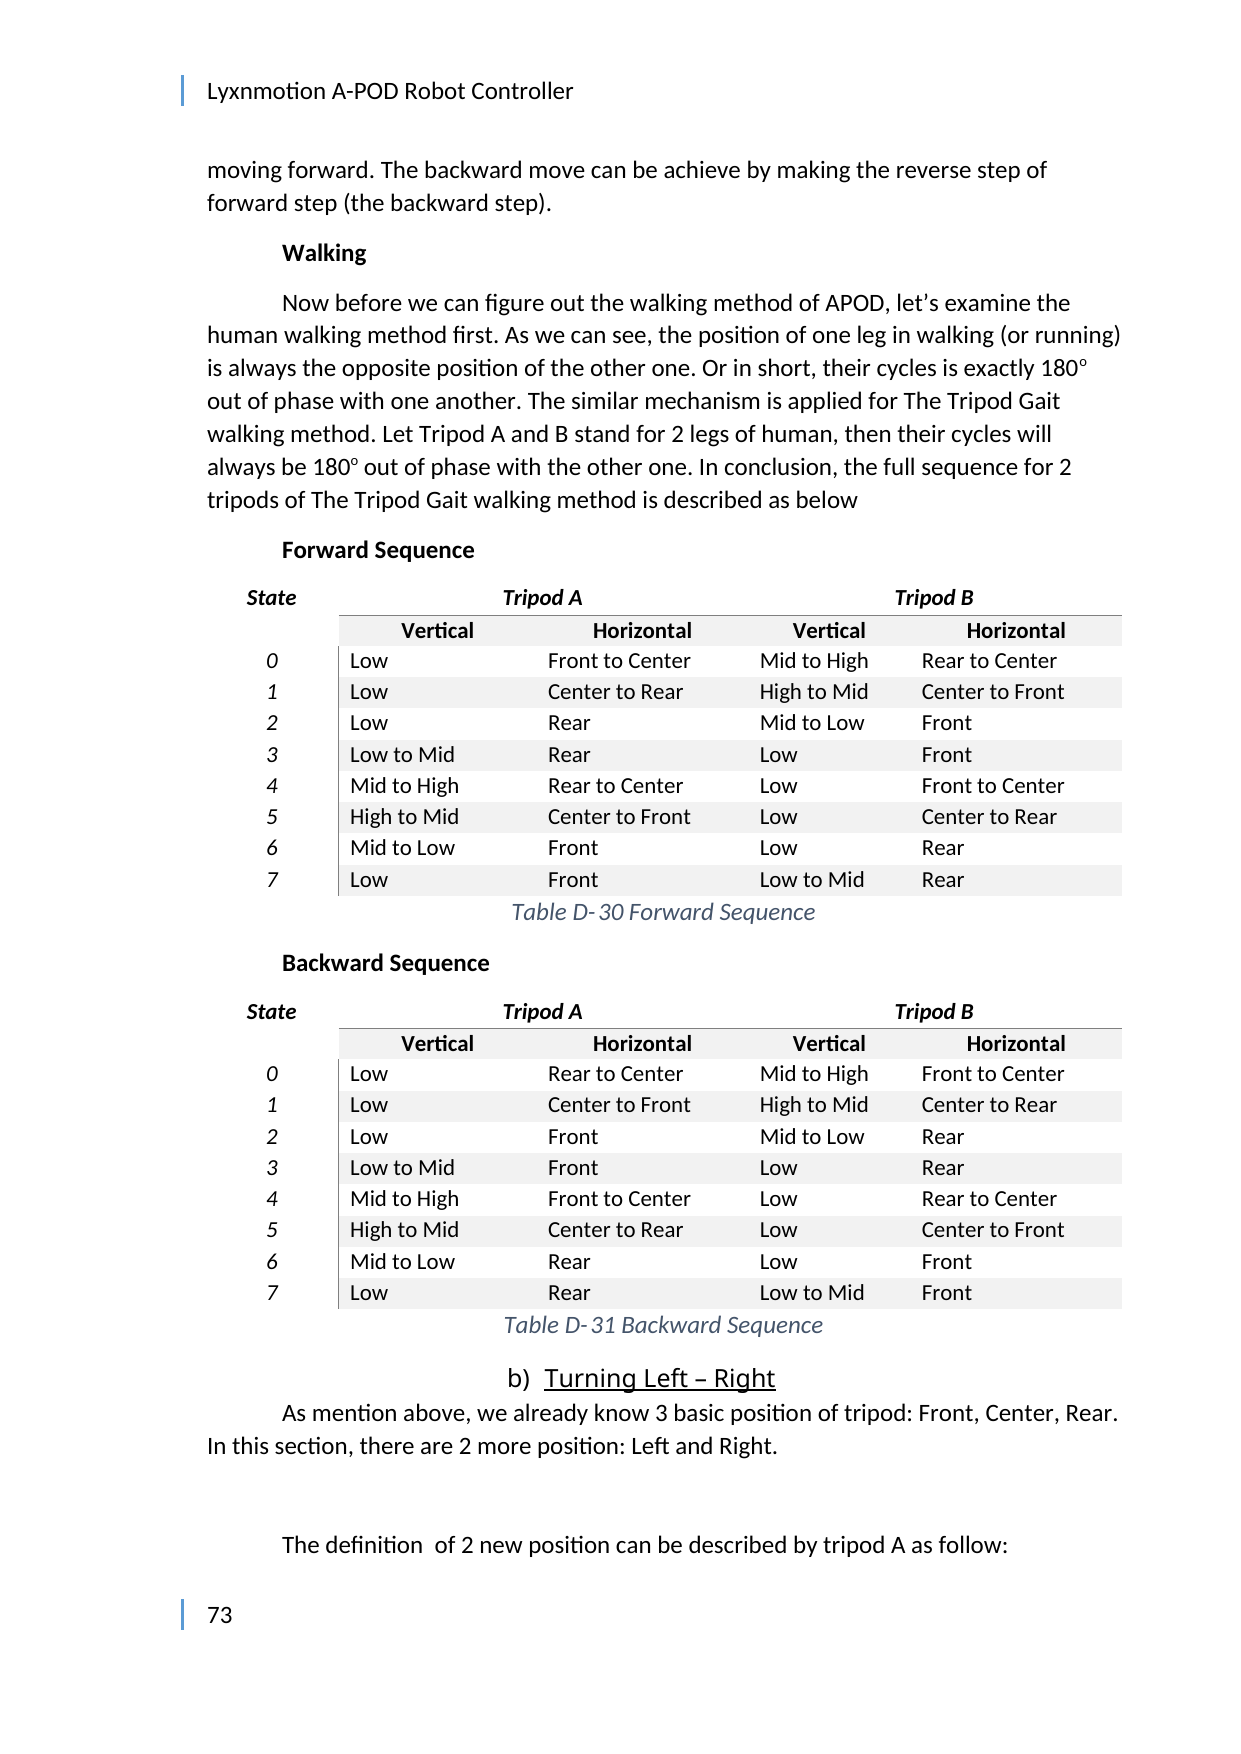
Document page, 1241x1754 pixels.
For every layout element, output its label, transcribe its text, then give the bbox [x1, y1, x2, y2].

table_cell Low [339, 646, 537, 677]
table_cell Front to Center [537, 646, 748, 677]
table_cell Horizontal [537, 616, 748, 646]
table_cell Low [339, 709, 537, 740]
table_header Tripod A [339, 584, 748, 615]
table_cell 7 [207, 865, 338, 896]
table_header State [207, 997, 339, 1059]
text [207, 155, 1122, 218]
table_cell Front [910, 1278, 1122, 1309]
table_cell Rear [910, 1122, 1122, 1153]
table_cell Rear [537, 709, 748, 740]
text Now before we can figure out the walking method of APOD, let’s examine the human walking method first. As we can see, the position of one leg in walking (or running) is always the opposite position of the other one. Or in short, their cycles is exactly 180o out of phase with one another. The similar mechanism is applied for The Tripod Gait walking method. Let Tripod A and B stand for 2 legs of human, then their cycles will always be 180o out of phase with the other one. In conclusion, the full sequence for 2 tripods of The Tripod Gait walking method is described as below [207, 287, 1122, 515]
table_cell Rear [537, 1278, 748, 1309]
table_cell Front to Center [537, 1184, 748, 1216]
table_cell Low [339, 1091, 537, 1122]
table_cell Rear [537, 1247, 748, 1278]
table_cell Low [748, 740, 910, 771]
table_cell Vertical [339, 1029, 537, 1059]
table_cell Low [748, 1153, 910, 1184]
table_cell Mid to High [748, 646, 910, 677]
text Table - Backward Sequence [207, 1309, 1122, 1340]
table_cell Low [339, 1278, 537, 1309]
table_cell 0 [207, 646, 338, 677]
table_cell 4 [207, 771, 338, 802]
table_cell Low [748, 802, 910, 833]
table_cell Low to Mid [339, 1153, 537, 1184]
table_cell Center to Rear [910, 802, 1122, 833]
table_cell 0 [207, 1059, 338, 1091]
table_cell Front [537, 865, 748, 896]
table_cell Mid to Low [748, 1122, 910, 1153]
table_cell Low [748, 1216, 910, 1247]
table_header State [207, 584, 339, 646]
table_cell 2 [207, 1122, 338, 1153]
table_cell Horizontal [537, 1029, 748, 1059]
table_cell Front [537, 1122, 748, 1153]
table_cell Low [748, 1184, 910, 1216]
table_cell Rear to Center [537, 771, 748, 802]
table_header Tripod B [748, 584, 1122, 615]
table_cell Rear [910, 865, 1122, 896]
table_cell Mid to High [339, 771, 537, 802]
table_cell Vertical [339, 616, 537, 646]
table_cell 1 [207, 1091, 338, 1122]
table_cell 5 [207, 1216, 338, 1247]
table_cell Center to Front [537, 802, 748, 833]
table_header Tripod A [339, 997, 748, 1028]
table_cell Horizontal [910, 616, 1122, 646]
table_cell Low to Mid [748, 1278, 910, 1309]
table_cell Low to Mid [748, 865, 910, 896]
table_cell 1 [207, 677, 338, 708]
table_cell Low [748, 834, 910, 865]
table_cell Center to Rear [537, 1216, 748, 1247]
table_cell Rear to Center [910, 1184, 1122, 1216]
text Forward Sequence [207, 534, 1122, 564]
table_cell Mid to Low [339, 1247, 537, 1278]
table_cell Low [339, 1059, 537, 1091]
table_cell 3 [207, 740, 338, 771]
table_cell High to Mid [748, 1091, 910, 1122]
table_cell Mid to Low [748, 709, 910, 740]
table_cell Front [910, 740, 1122, 771]
table_cell Horizontal [910, 1029, 1122, 1059]
table_cell 4 [207, 1184, 338, 1216]
table_cell High to Mid [748, 677, 910, 708]
text Backward Sequence [207, 947, 1122, 978]
subtitle Turning Left – Right [507, 1361, 1122, 1395]
text The definition of 2 new position can be described by tripod A as follow: [207, 1529, 1122, 1560]
table_cell Center to Front [910, 677, 1122, 708]
table_cell Center to Front [537, 1091, 748, 1122]
table_cell Low [748, 771, 910, 802]
table_cell Center to Rear [910, 1091, 1122, 1122]
table_cell Low [748, 1247, 910, 1278]
table_cell Low [339, 677, 537, 708]
table_cell High to Mid [339, 1216, 537, 1247]
table_cell Front [910, 1247, 1122, 1278]
table_cell Vertical [748, 616, 910, 646]
table_cell Rear [910, 834, 1122, 865]
table_cell Front [910, 709, 1122, 740]
table_cell Front to Center [910, 771, 1122, 802]
table_cell Low [339, 865, 537, 896]
table_cell 3 [207, 1153, 338, 1184]
table_header Tripod B [748, 997, 1122, 1028]
table_cell Center to Front [910, 1216, 1122, 1247]
table_cell 5 [207, 802, 338, 833]
table_cell Rear [910, 1153, 1122, 1184]
text Table - Forward Sequence [207, 896, 1122, 926]
table_cell Front [537, 1153, 748, 1184]
table_cell Mid to High [339, 1184, 537, 1216]
table_cell 6 [207, 834, 338, 865]
table_cell Center to Rear [537, 677, 748, 708]
table_cell Low [339, 1122, 537, 1153]
table_cell Rear [537, 740, 748, 771]
text As mention above, we already know 3 basic position of tripod: Front, Center, Rear. In this section, there are 2 more position: Left and Right. [207, 1397, 1122, 1461]
text Walking [207, 237, 1122, 268]
table_cell Low to Mid [339, 740, 537, 771]
table_cell 6 [207, 1247, 338, 1278]
table_cell Mid to High [748, 1059, 910, 1091]
table_cell 7 [207, 1278, 338, 1309]
table_cell High to Mid [339, 802, 537, 833]
table_cell Mid to Low [339, 834, 537, 865]
table_cell 2 [207, 709, 338, 740]
table_cell Front [537, 834, 748, 865]
table_cell Rear to Center [537, 1059, 748, 1091]
table_cell Front to Center [910, 1059, 1122, 1091]
table_cell Vertical [748, 1029, 910, 1059]
table_cell Rear to Center [910, 646, 1122, 677]
